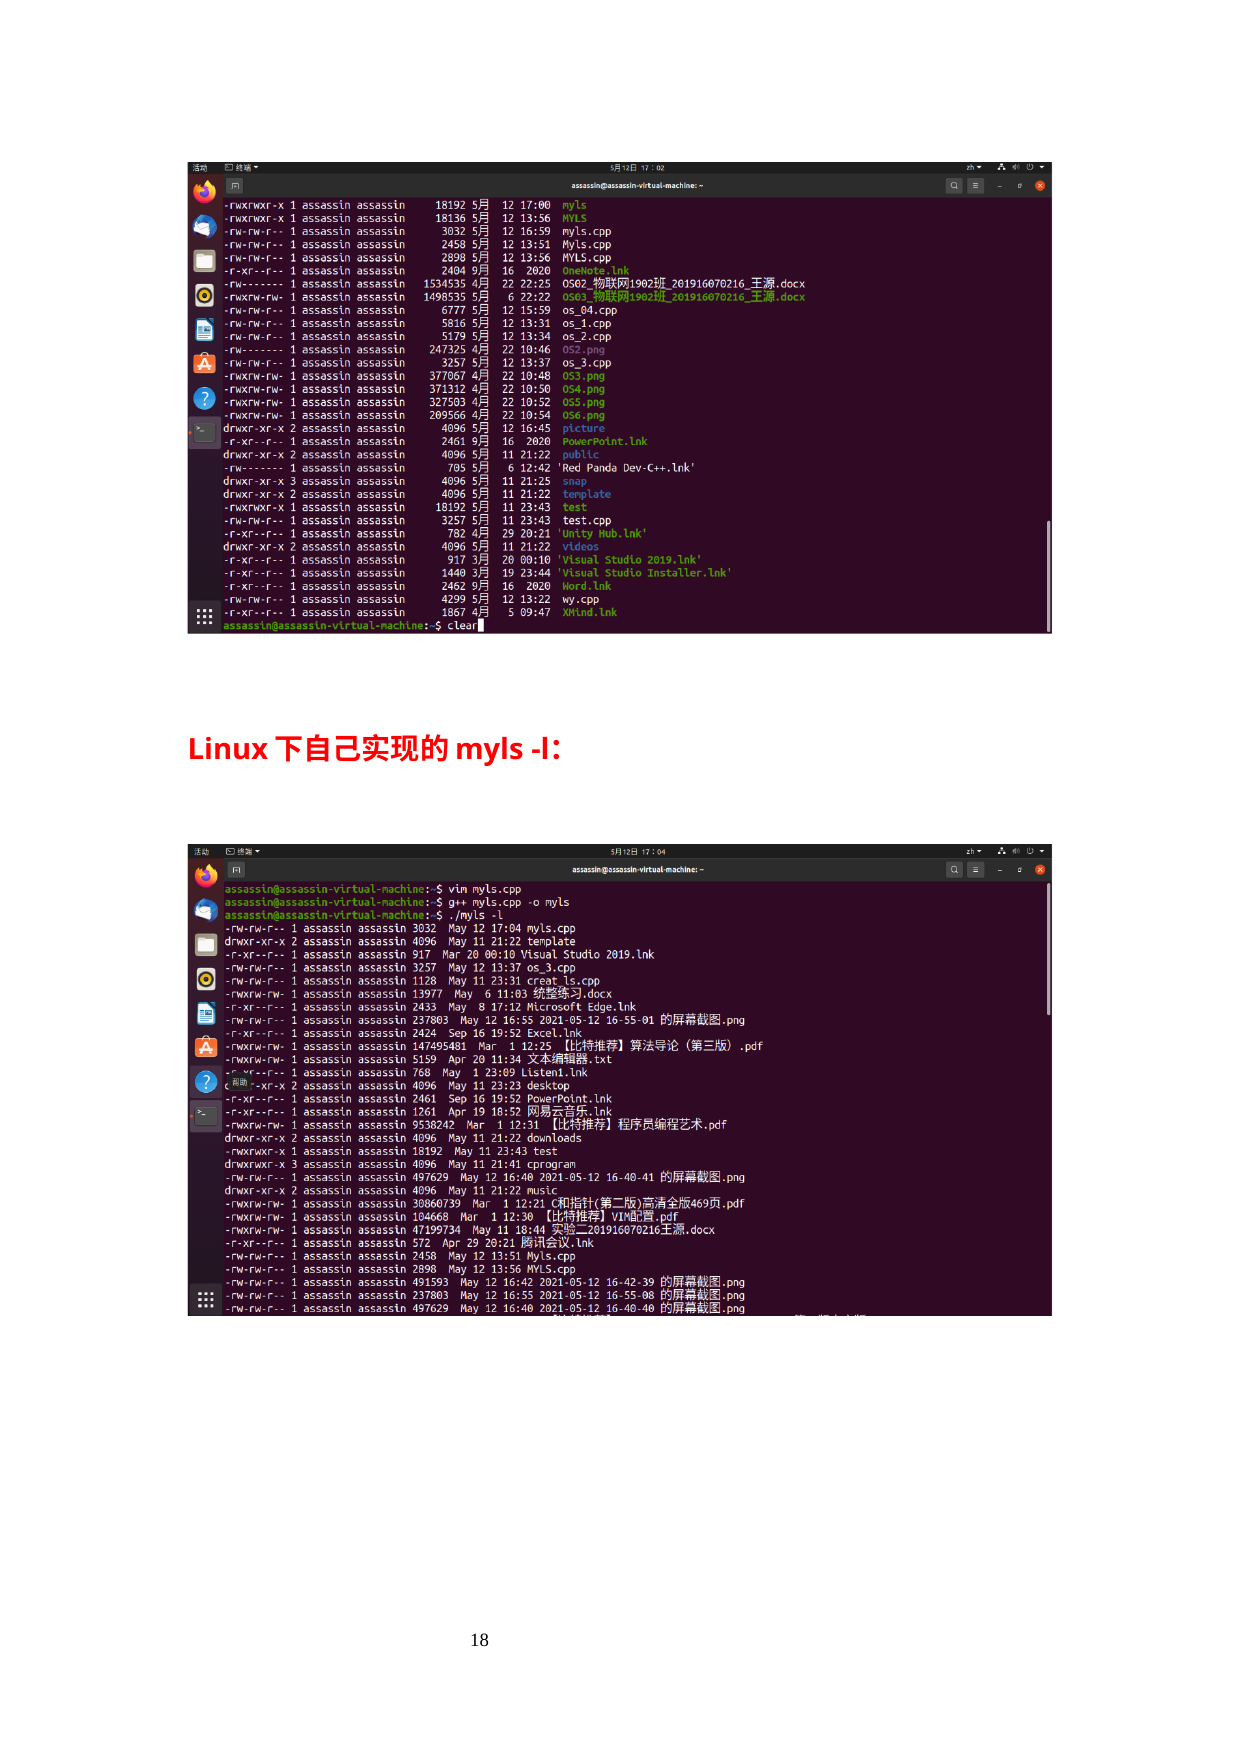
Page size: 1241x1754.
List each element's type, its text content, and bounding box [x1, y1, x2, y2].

text Linux下自己实现的myls -l： [187, 714, 1053, 779]
picture [187, 162, 1053, 634]
picture [187, 844, 1053, 1316]
